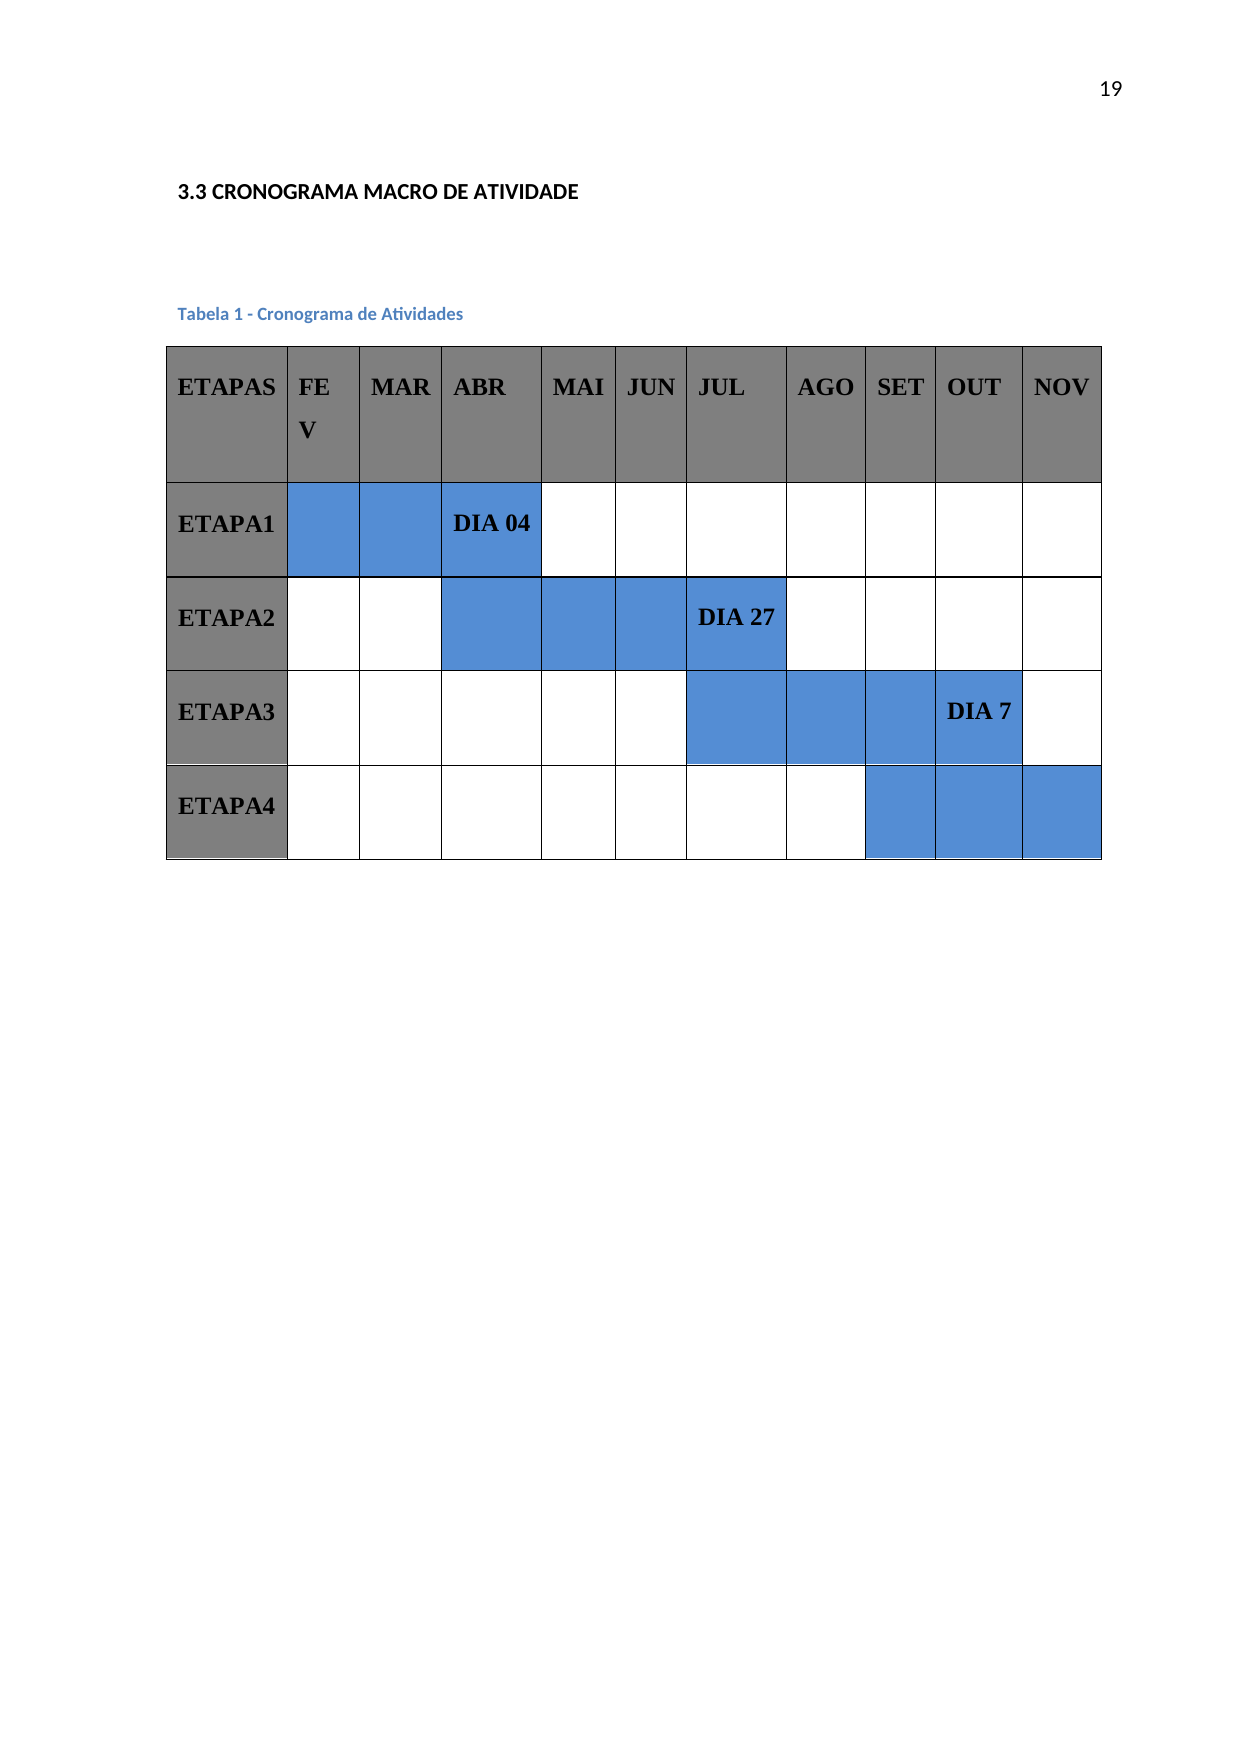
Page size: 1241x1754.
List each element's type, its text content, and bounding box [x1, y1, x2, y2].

table_header OUT [936, 347, 1022, 482]
table_cell [1023, 766, 1101, 858]
table_cell [787, 671, 865, 764]
table_header FEV [288, 347, 359, 482]
table_cell [866, 578, 935, 670]
table_cell [616, 766, 686, 858]
table_cell [787, 578, 865, 670]
table_cell [616, 483, 686, 576]
table_cell [288, 578, 359, 670]
table_cell [687, 766, 786, 858]
table_cell [866, 671, 935, 764]
table_cell [442, 766, 541, 858]
table_cell [360, 578, 441, 670]
table_cell [542, 671, 615, 764]
table_header ABR [442, 347, 541, 482]
table_cell [288, 766, 359, 858]
text Tabela 1 - Cronograma de Atividades [177, 302, 1122, 325]
table_cell [542, 578, 615, 670]
table_cell [787, 766, 865, 858]
table_header SET [866, 347, 935, 482]
table_cell ETAPA3 [167, 671, 287, 764]
table_cell [616, 671, 686, 764]
table_header ETAPAS [167, 347, 287, 482]
table_cell [360, 766, 441, 858]
table_cell [542, 766, 615, 858]
table_cell [787, 483, 865, 576]
table_header JUL [687, 347, 786, 482]
table_cell ETAPA4 [167, 766, 287, 858]
text 3.3 CRONOGRAMA MACRO DE ATIVIDADE [177, 177, 1122, 205]
table_cell [936, 483, 1022, 576]
table_cell [442, 578, 541, 670]
table_header MAR [360, 347, 441, 482]
table_cell [687, 483, 786, 576]
table_cell [542, 483, 615, 576]
table_header NOV [1023, 347, 1101, 482]
table_header JUN [616, 347, 686, 482]
table_cell DIA 27 [687, 578, 786, 670]
table_cell [1023, 578, 1101, 670]
table_cell [360, 671, 441, 764]
table_cell [288, 671, 359, 764]
table_cell [866, 766, 935, 858]
table_cell ETAPA2 [167, 578, 287, 670]
table_cell [1023, 671, 1101, 764]
table_cell [936, 766, 1022, 858]
table_cell [288, 483, 359, 576]
table_header MAI [542, 347, 615, 482]
table_header AGO [787, 347, 865, 482]
table_cell ETAPA1 [167, 483, 287, 576]
table_cell [616, 578, 686, 670]
table_cell [866, 483, 935, 576]
table_cell [360, 483, 441, 576]
table_cell DIA 7 [936, 671, 1022, 764]
table_cell [442, 671, 541, 764]
table_cell [1023, 483, 1101, 576]
table_cell [936, 578, 1022, 670]
table_cell [687, 671, 786, 764]
table_cell DIA 04 [442, 483, 541, 576]
